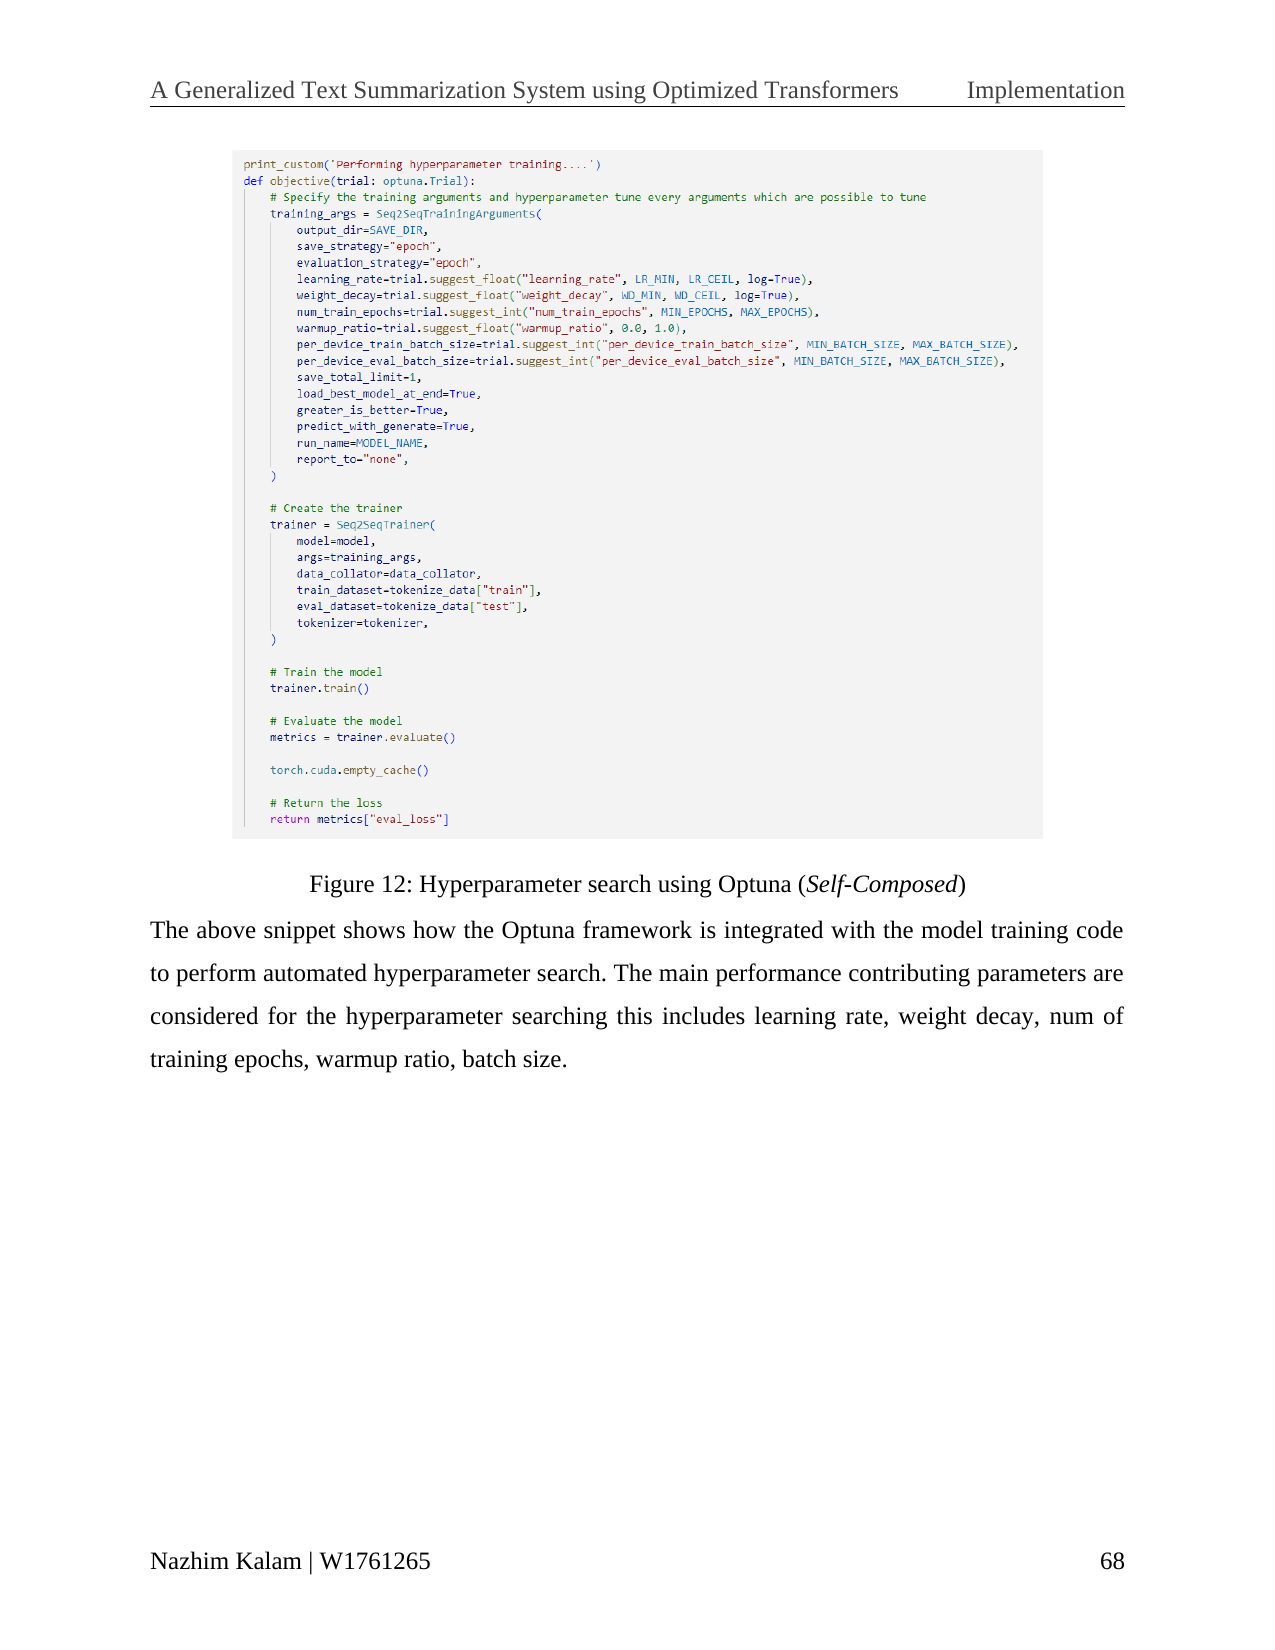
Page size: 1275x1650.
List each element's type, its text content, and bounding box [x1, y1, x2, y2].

picture [232, 150, 1043, 839]
text Figure 12: Hyperparameter search using Optuna (Self-Composed) [150, 869, 1125, 898]
text The above snippet shows how the Optuna framework is integrated with the model training code to perform automated hyperparameter search. The main performance contributing parameters are considered for the hyperparameter searching this includes learning rate, weight decay, num of training epochs, warmup ratio, batch size. [150, 915, 1125, 1073]
